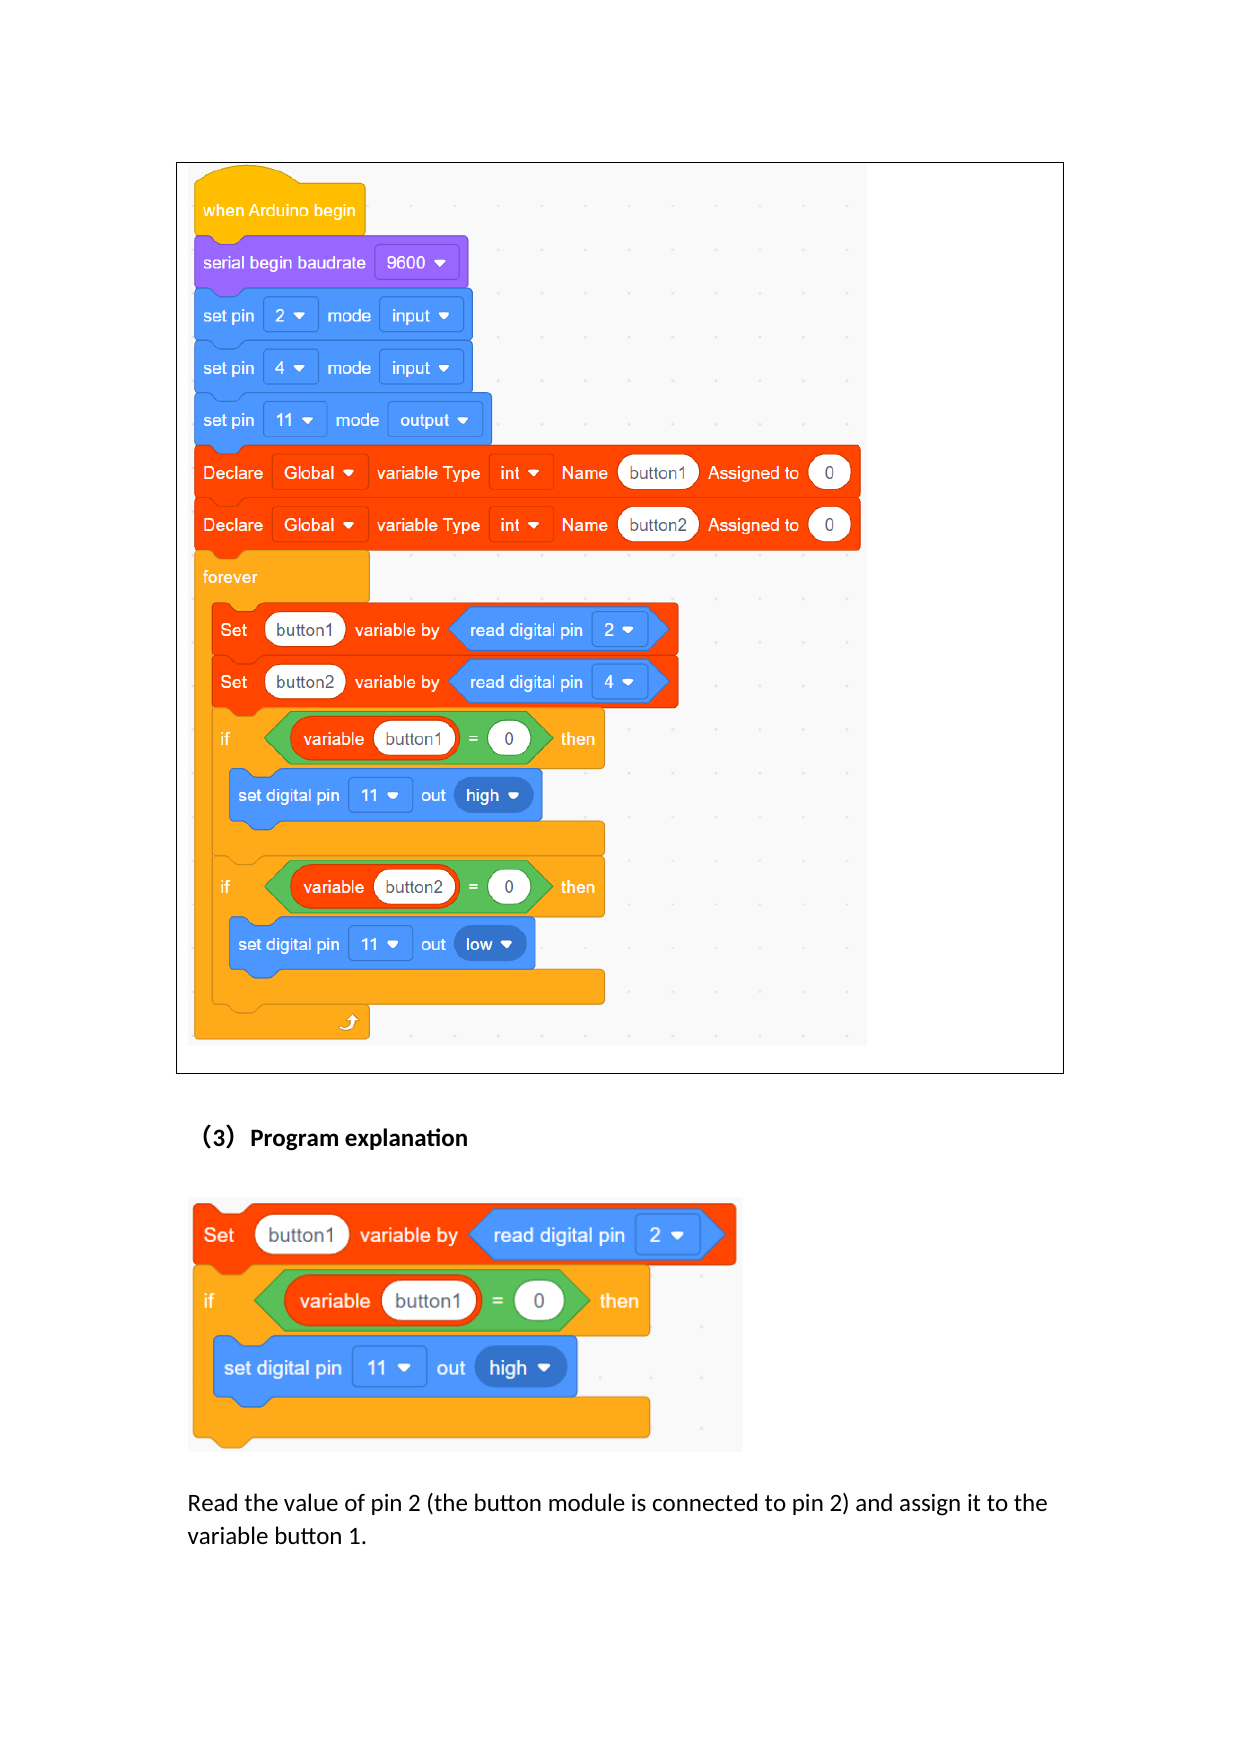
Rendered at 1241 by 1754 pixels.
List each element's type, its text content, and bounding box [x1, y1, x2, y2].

list Read the value of pin 2 (the button module is connected to pin 2) and assign it to the variable button 1. [187, 1487, 1053, 1552]
list （3）Program explanation [187, 1103, 1053, 1168]
picture [187, 163, 867, 1046]
picture [187, 1197, 743, 1452]
table_header [177, 163, 1063, 1073]
